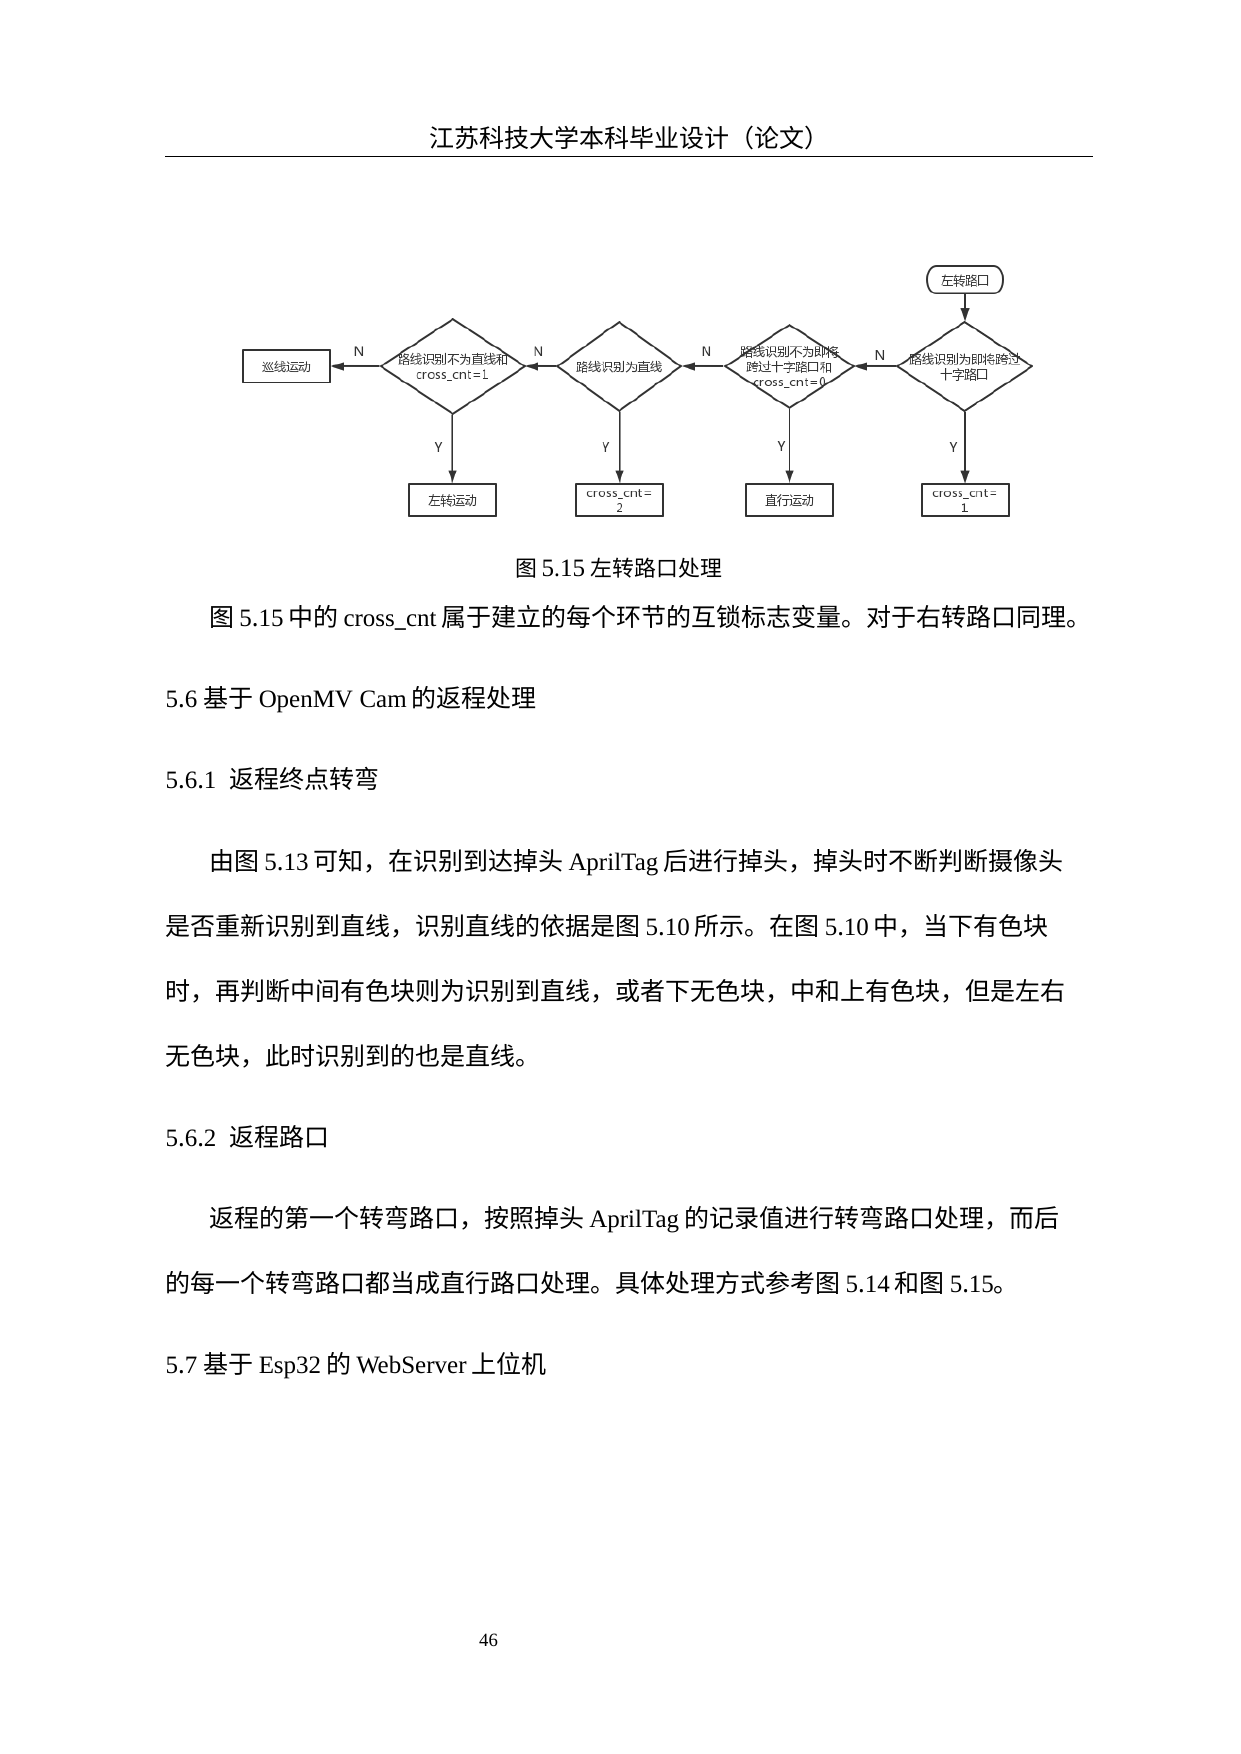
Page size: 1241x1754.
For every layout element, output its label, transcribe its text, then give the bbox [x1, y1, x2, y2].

picture [197, 221, 1061, 546]
text 5.6.2 返程路口 [165, 1103, 1093, 1168]
text 返程的第一个转弯路口，按照掉头AprilTag的记录值进行转弯路口处理，而后的每一个转弯路口都当成直行路口处理。具体处理方式参考图5.14和图5.15。 [165, 1184, 1071, 1314]
text 由图5.13可知，在识别到达掉头AprilTag后进行掉头，掉头时不断判断摄像头是否重新识别到直线，识别直线的依据是图5.10所示。在图5.10中，当下有色块时，再判断中间有色块则为识别到直线，或者下无色块，中和上有色块，但是左右无色块，此时识别到的也是直线。 [165, 827, 1071, 1087]
text 5.7 基于Esp32的WebServer上位机 [165, 1331, 1093, 1396]
text 5.6.1 返程终点转弯 [165, 746, 1093, 811]
text 5.6 基于OpenMV Cam的返程处理 [165, 664, 1093, 729]
